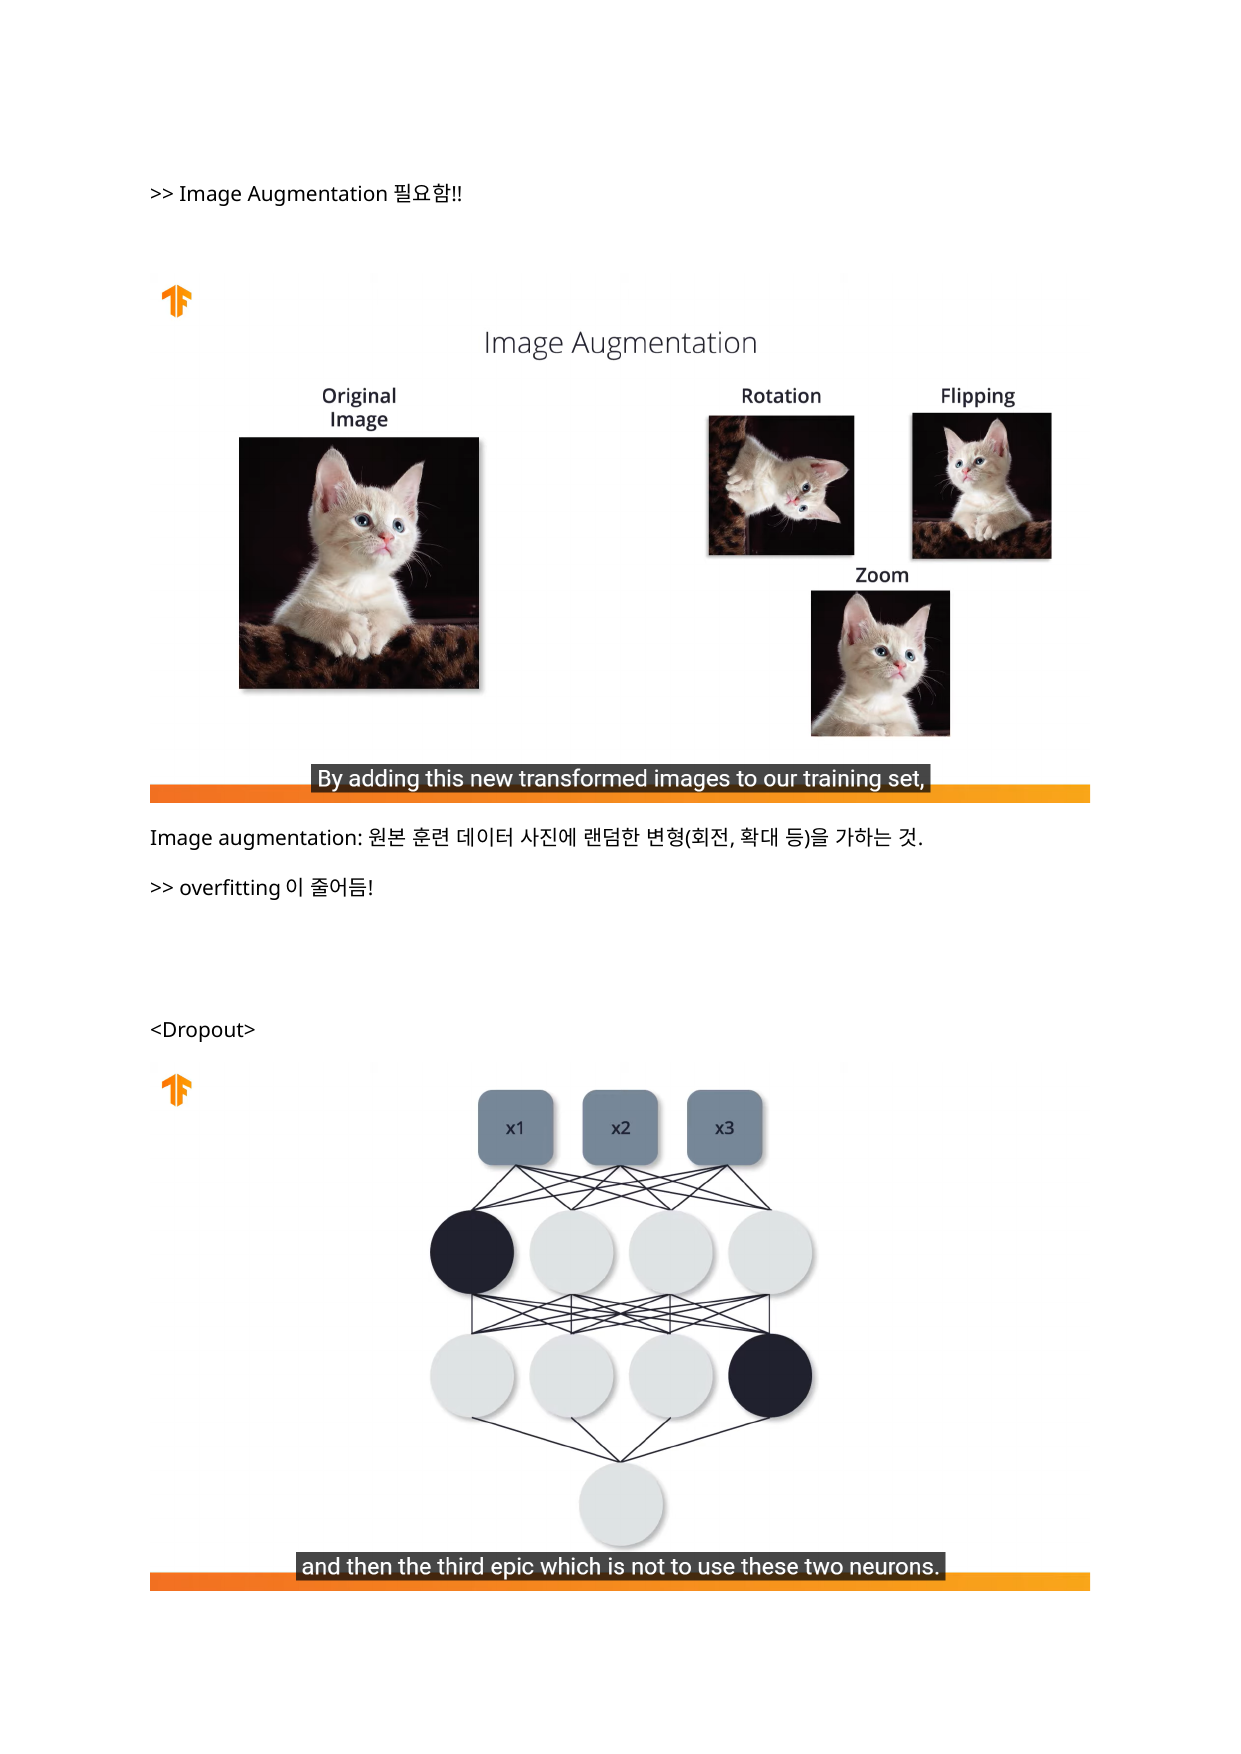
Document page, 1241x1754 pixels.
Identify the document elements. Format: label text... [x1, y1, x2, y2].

text >> Image Augmentation 필요함!! [150, 177, 1090, 207]
picture [150, 273, 1091, 803]
text Image augmentation: 원본 훈련 데이터 사진에 랜덤한 변형(회전, 확대 등)을 가하는 것. [150, 822, 1090, 852]
picture [150, 1062, 1091, 1591]
text >> overfitting이 줄어듬! [150, 871, 1090, 901]
text <Dropout> [150, 1015, 1090, 1043]
